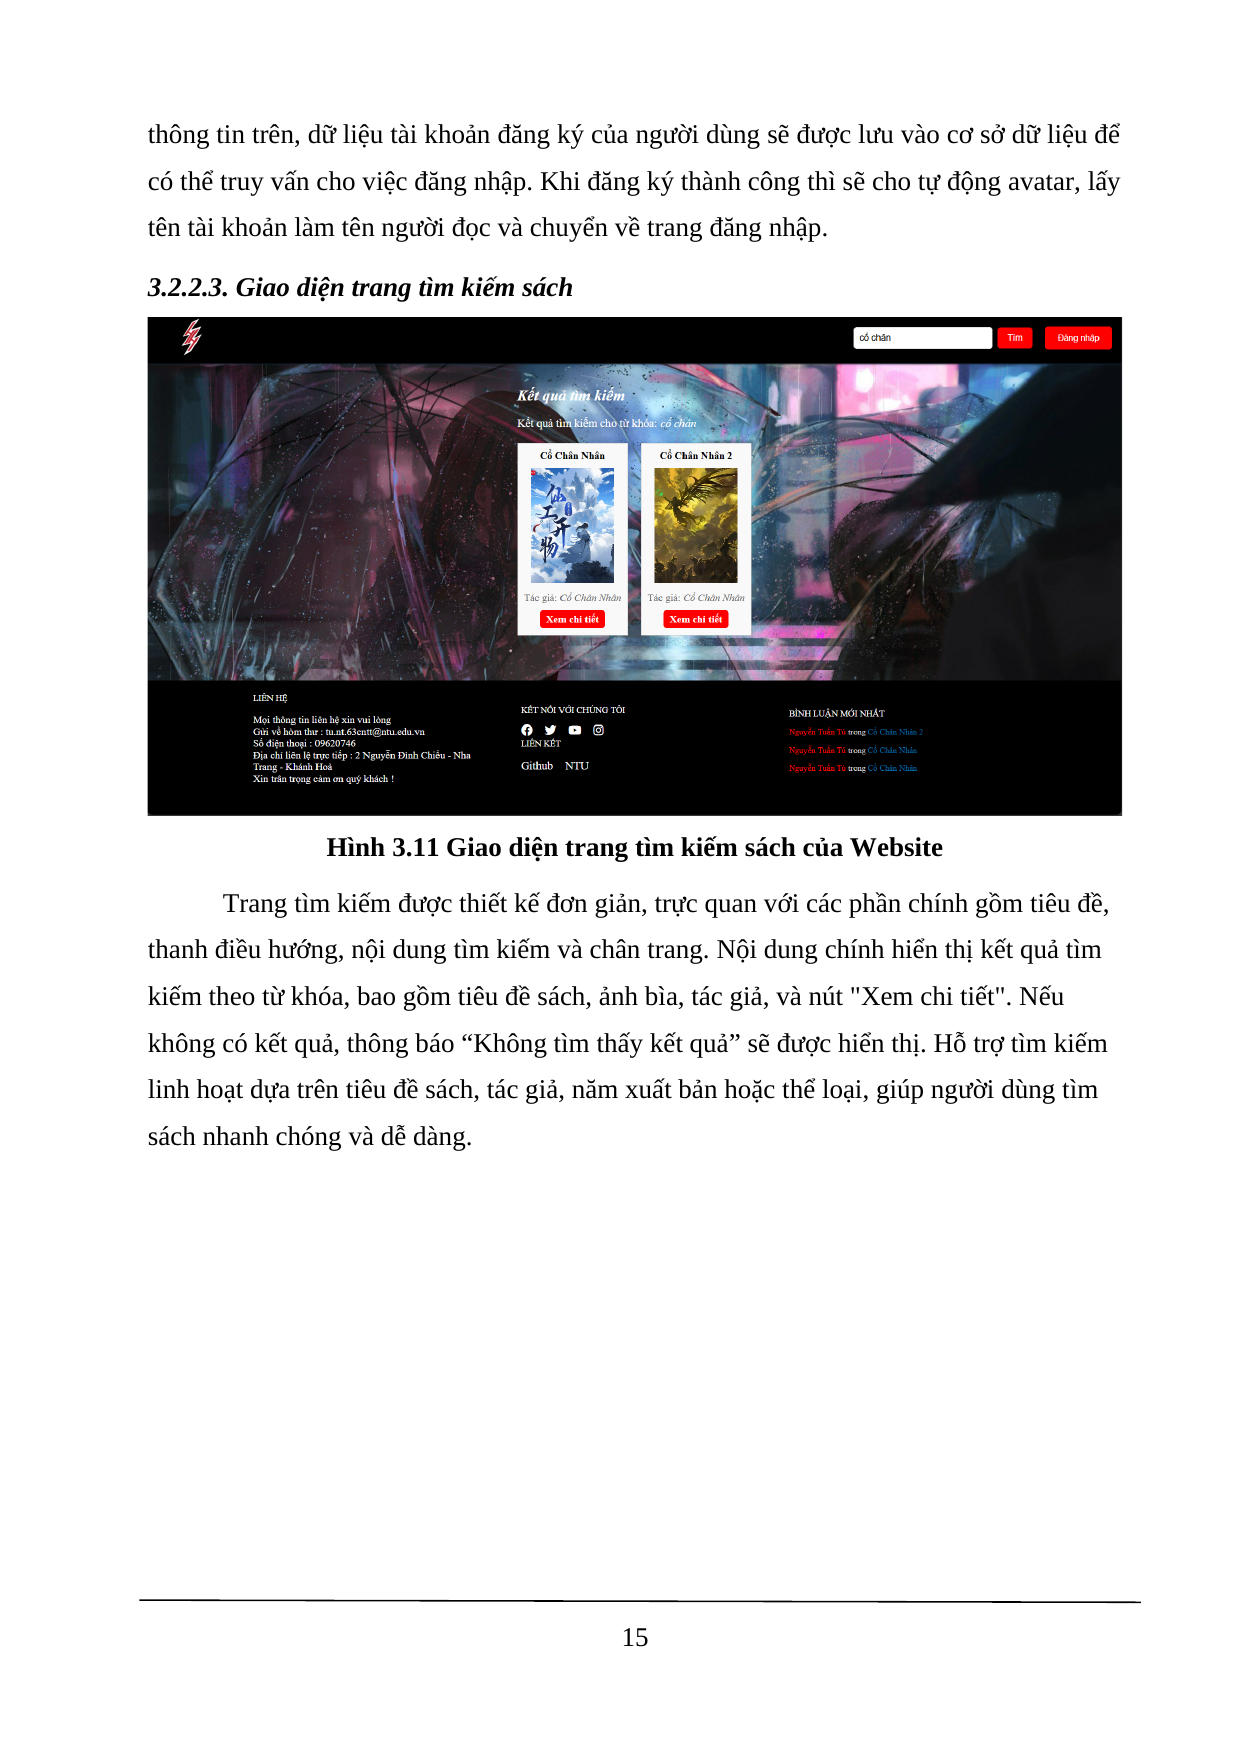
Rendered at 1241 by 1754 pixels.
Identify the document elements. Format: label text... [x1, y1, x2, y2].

picture [147, 317, 1123, 816]
subtitle 3.2.2.3. Giao diện trang tìm kiếm sách [148, 271, 1122, 302]
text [148, 118, 1122, 243]
text Trang tìm kiếm được thiết kế đơn giản, trực quan với các phần chính gồm tiêu đề, thanh điều hướng, nội dung tìm kiếm và chân trang. Nội dung chính hiển thị kết quả tìm kiếm theo từ khóa, bao gồm tiêu đề sách, ảnh bìa, tác giả, và nút "Xem chi tiết". Nếu không có kết quả, thông báo “Không tìm thấy kết quả” sẽ được hiển thị. Hỗ trợ tìm kiếm linh hoạt dựa trên tiêu đề sách, tác giả, năm xuất bản hoặc thể loại, giúp người dùng tìm sách nhanh chóng và dễ dàng. [148, 887, 1122, 1151]
